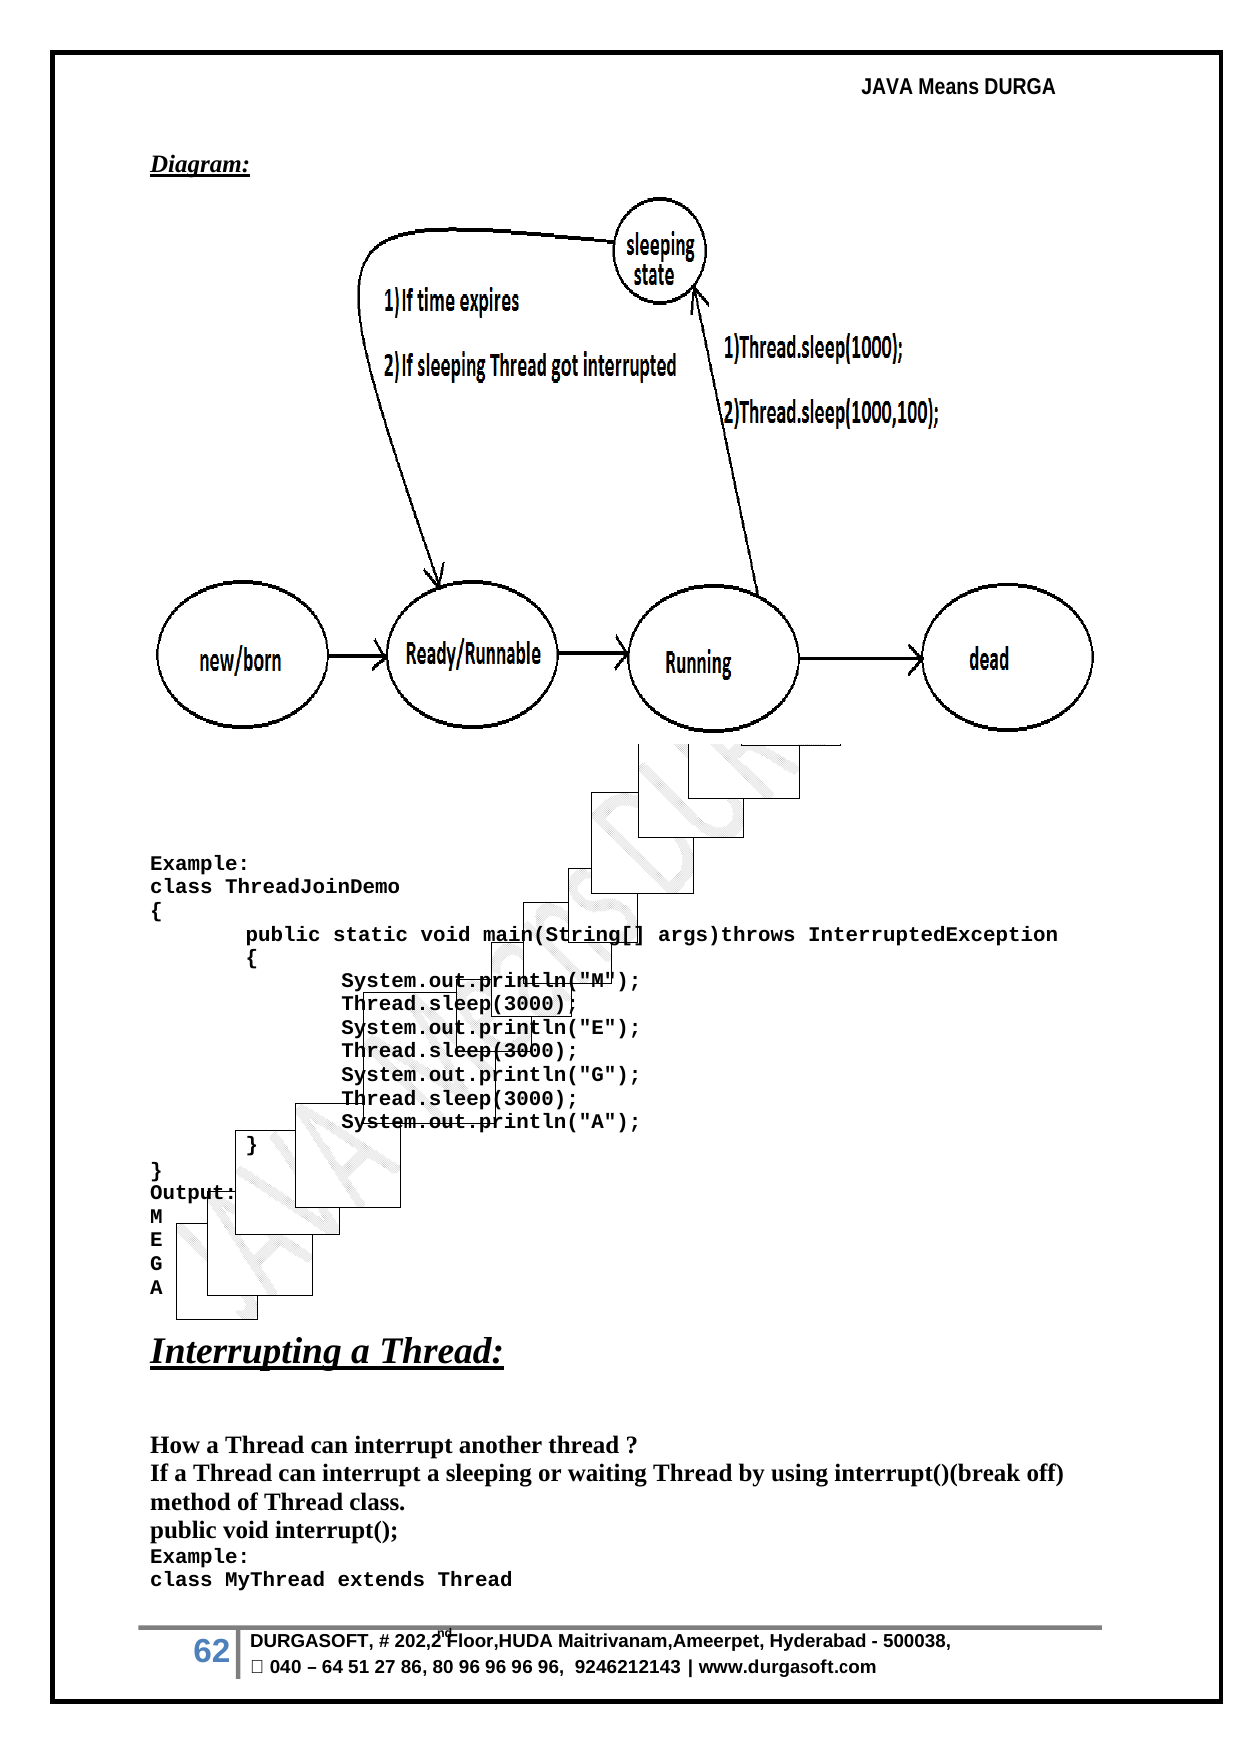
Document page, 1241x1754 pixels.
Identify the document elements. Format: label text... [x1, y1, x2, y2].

text { [245, 946, 1219, 969]
text Example: [150, 1544, 1219, 1568]
picture [177, 1229, 257, 1319]
picture [208, 1229, 312, 1295]
text System.out.println("M"); Thread.sleep(3000); System.out.println("E"); Thread.sleep(3000); System.out.println("G"); Thread.sleep(3000); System.out.println("A"); [341, 969, 644, 1135]
text Output: M [150, 1182, 239, 1229]
text Diagram: [150, 149, 1219, 178]
text } [245, 1134, 262, 1158]
text public static void main(String[] args)throws InterruptedException [245, 922, 1219, 946]
text If a Thread can interrupt a sleeping or waiting Thread by using interrupt()(break off) method of Thread class. [150, 1459, 1067, 1515]
picture [592, 793, 693, 852]
picture [296, 1104, 400, 1207]
picture [153, 178, 1097, 837]
text } [150, 1158, 262, 1182]
subtitle Interrupting a Thread: [150, 1329, 1219, 1372]
text class ThreadJoinDemo [150, 875, 1219, 899]
text How a Thread can interrupt another thread ? [150, 1430, 1219, 1458]
text public void interrupt(); [150, 1516, 1219, 1544]
text E G A [150, 1229, 163, 1300]
picture [236, 1131, 339, 1234]
text { [150, 899, 1219, 922]
text Example: [150, 852, 1219, 875]
text class MyThread extends Thread [150, 1568, 1219, 1591]
